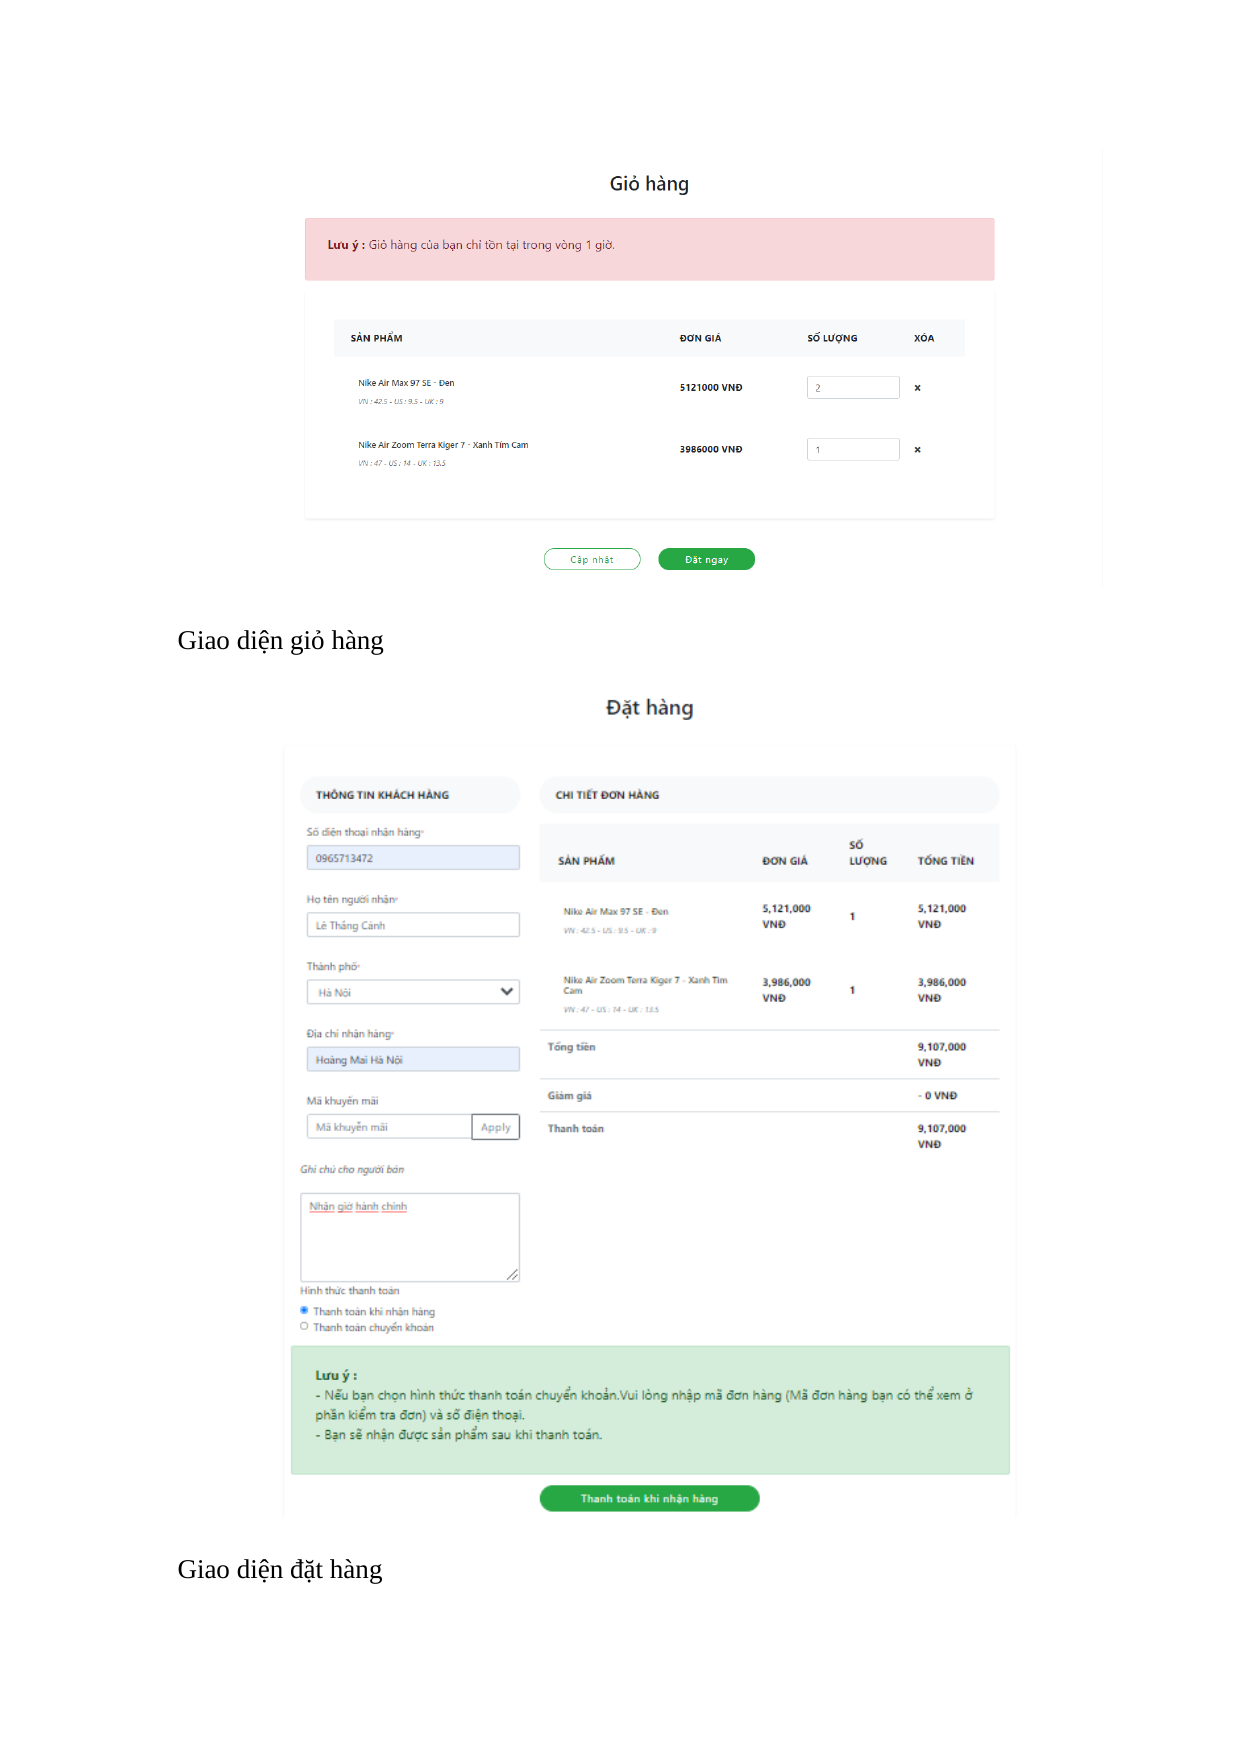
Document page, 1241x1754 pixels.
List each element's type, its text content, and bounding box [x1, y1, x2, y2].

picture [195, 691, 1105, 1517]
text Giao diện giỏ hàng [177, 624, 1122, 656]
text Giao diện đặt hàng [177, 1553, 1122, 1584]
picture [196, 147, 1103, 588]
